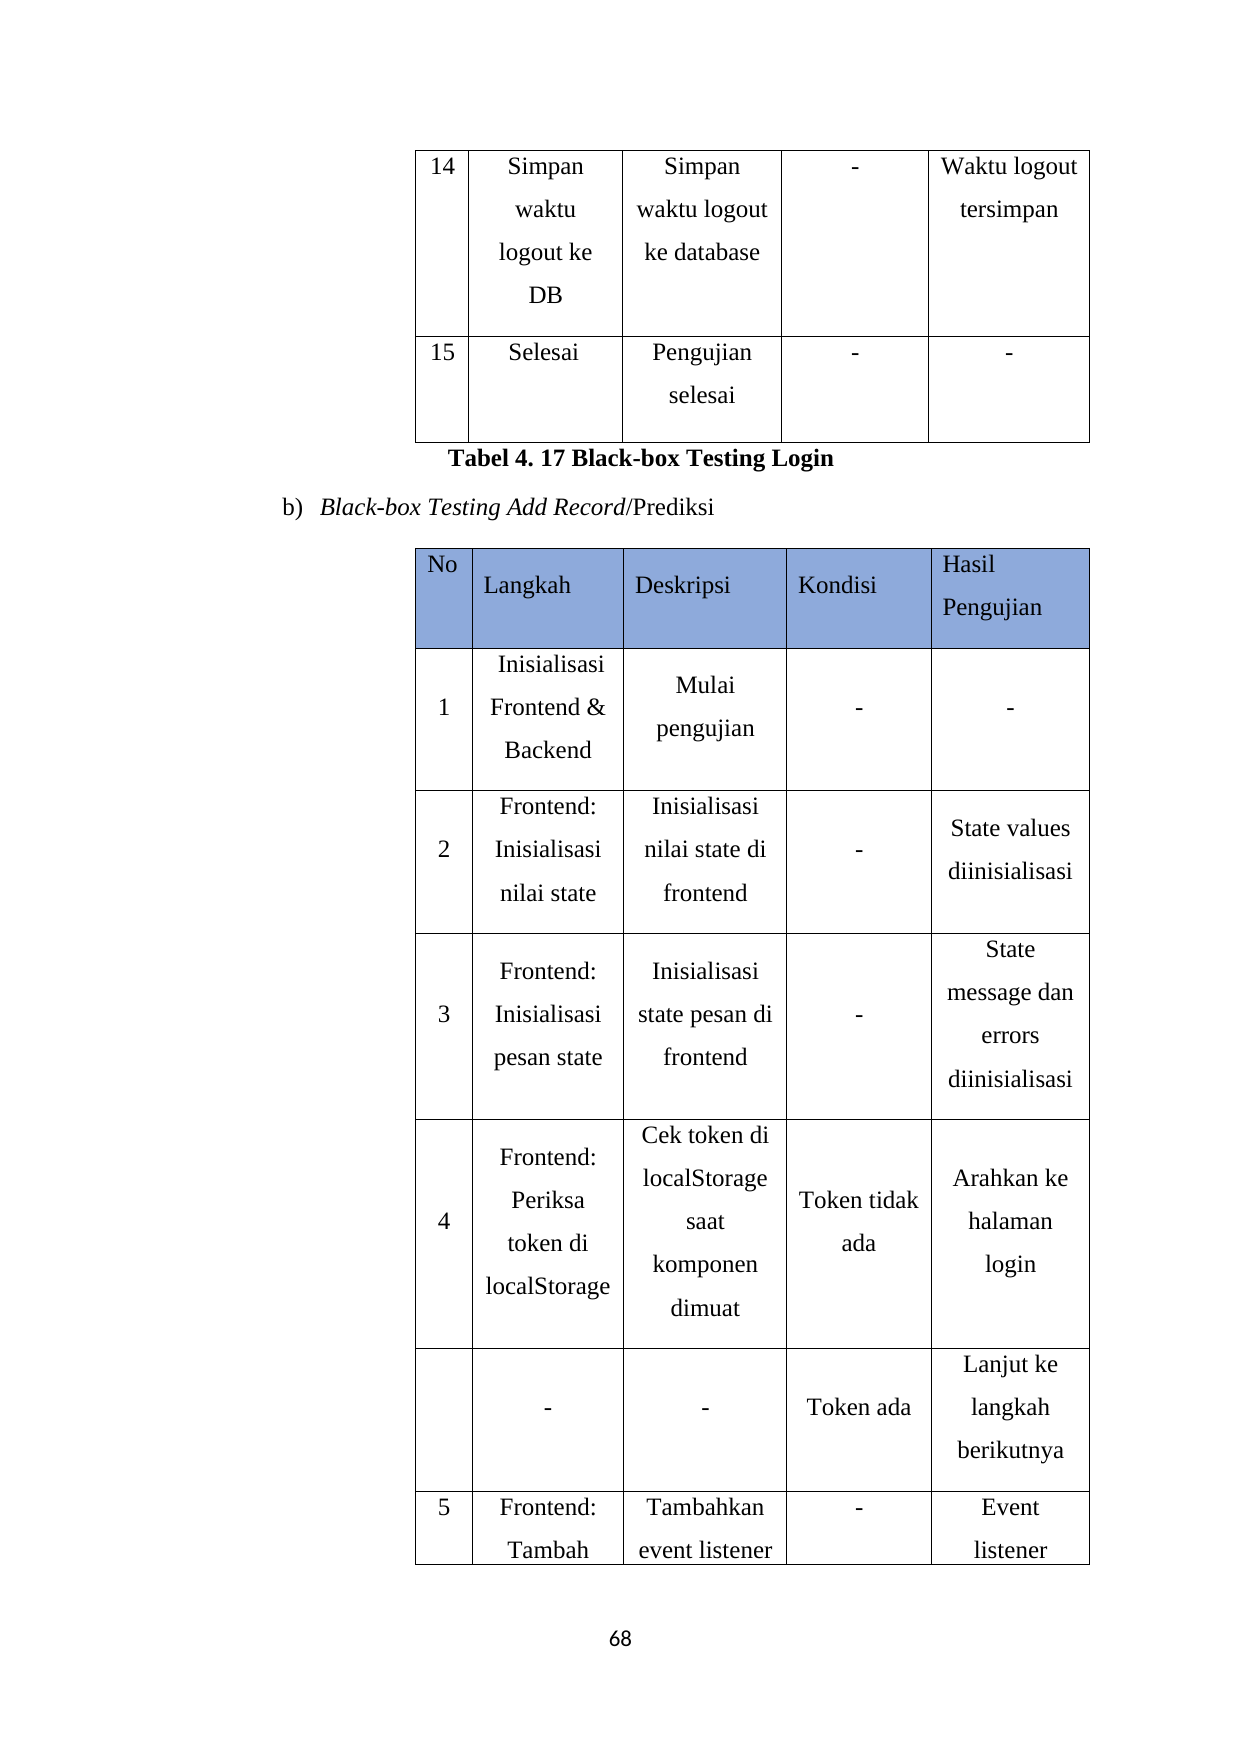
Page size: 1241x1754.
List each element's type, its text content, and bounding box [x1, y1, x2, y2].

table_cell Frontend: Inisialisasi nilai state [473, 791, 623, 933]
table_cell - [782, 337, 928, 442]
table_cell Token tidak ada [787, 1120, 931, 1348]
table_cell - [473, 1349, 623, 1491]
table_cell Arahkan ke halaman login [932, 1120, 1089, 1348]
table_cell Waktu logout tersimpan [929, 151, 1089, 336]
table_cell Pengujian selesai [623, 337, 781, 442]
table_cell Inisialisasi state pesan di frontend [624, 934, 786, 1119]
table_cell Inisialisasi nilai state di frontend [624, 791, 786, 933]
table_cell - [932, 649, 1089, 790]
table_cell [416, 1349, 472, 1491]
table_cell - [787, 791, 931, 933]
table_cell 2 [416, 791, 472, 933]
table_cell 4 [416, 1120, 472, 1348]
table_header Deskripsi [624, 549, 786, 648]
table_cell 15 [416, 337, 468, 442]
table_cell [473, 1492, 623, 1564]
table_header Langkah [473, 549, 623, 648]
table_header Kondisi [787, 549, 931, 648]
table_header Hasil Pengujian [932, 549, 1089, 648]
table_cell - [787, 1492, 931, 1564]
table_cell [624, 1492, 786, 1564]
table_cell Token ada [787, 1349, 931, 1491]
table_cell 14 [416, 151, 468, 336]
table_cell - [787, 649, 931, 790]
table_cell 3 [416, 934, 472, 1119]
table_cell 1 [416, 649, 472, 790]
table_cell Mulai pengujian [624, 649, 786, 790]
table_cell Inisialisasi Frontend & Backend [473, 649, 623, 790]
table_cell Cek token di localStorage saat komponen dimuat [624, 1120, 786, 1348]
table_cell 5 [416, 1492, 472, 1564]
table_header No [416, 549, 472, 648]
table_cell - [929, 337, 1089, 442]
table_cell - [624, 1349, 786, 1491]
table_cell - [787, 934, 931, 1119]
table_cell Simpan waktu logout ke database [623, 151, 781, 336]
table_cell State message dan errors diinisialisasi [932, 934, 1089, 1119]
table_cell State values diinisialisasi [932, 791, 1089, 933]
table_cell - [782, 151, 928, 336]
table_cell Frontend: Inisialisasi pesan state [473, 934, 623, 1119]
list Black-box Testing Add Record/Prediksi [282, 492, 1090, 521]
table_cell Frontend: Periksa token di localStorage [473, 1120, 623, 1348]
table_cell Selesai [469, 337, 622, 442]
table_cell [932, 1492, 1089, 1564]
table_cell Lanjut ke langkah berikutnya [932, 1349, 1089, 1491]
table_cell Simpan waktu logout ke DB [469, 151, 622, 336]
